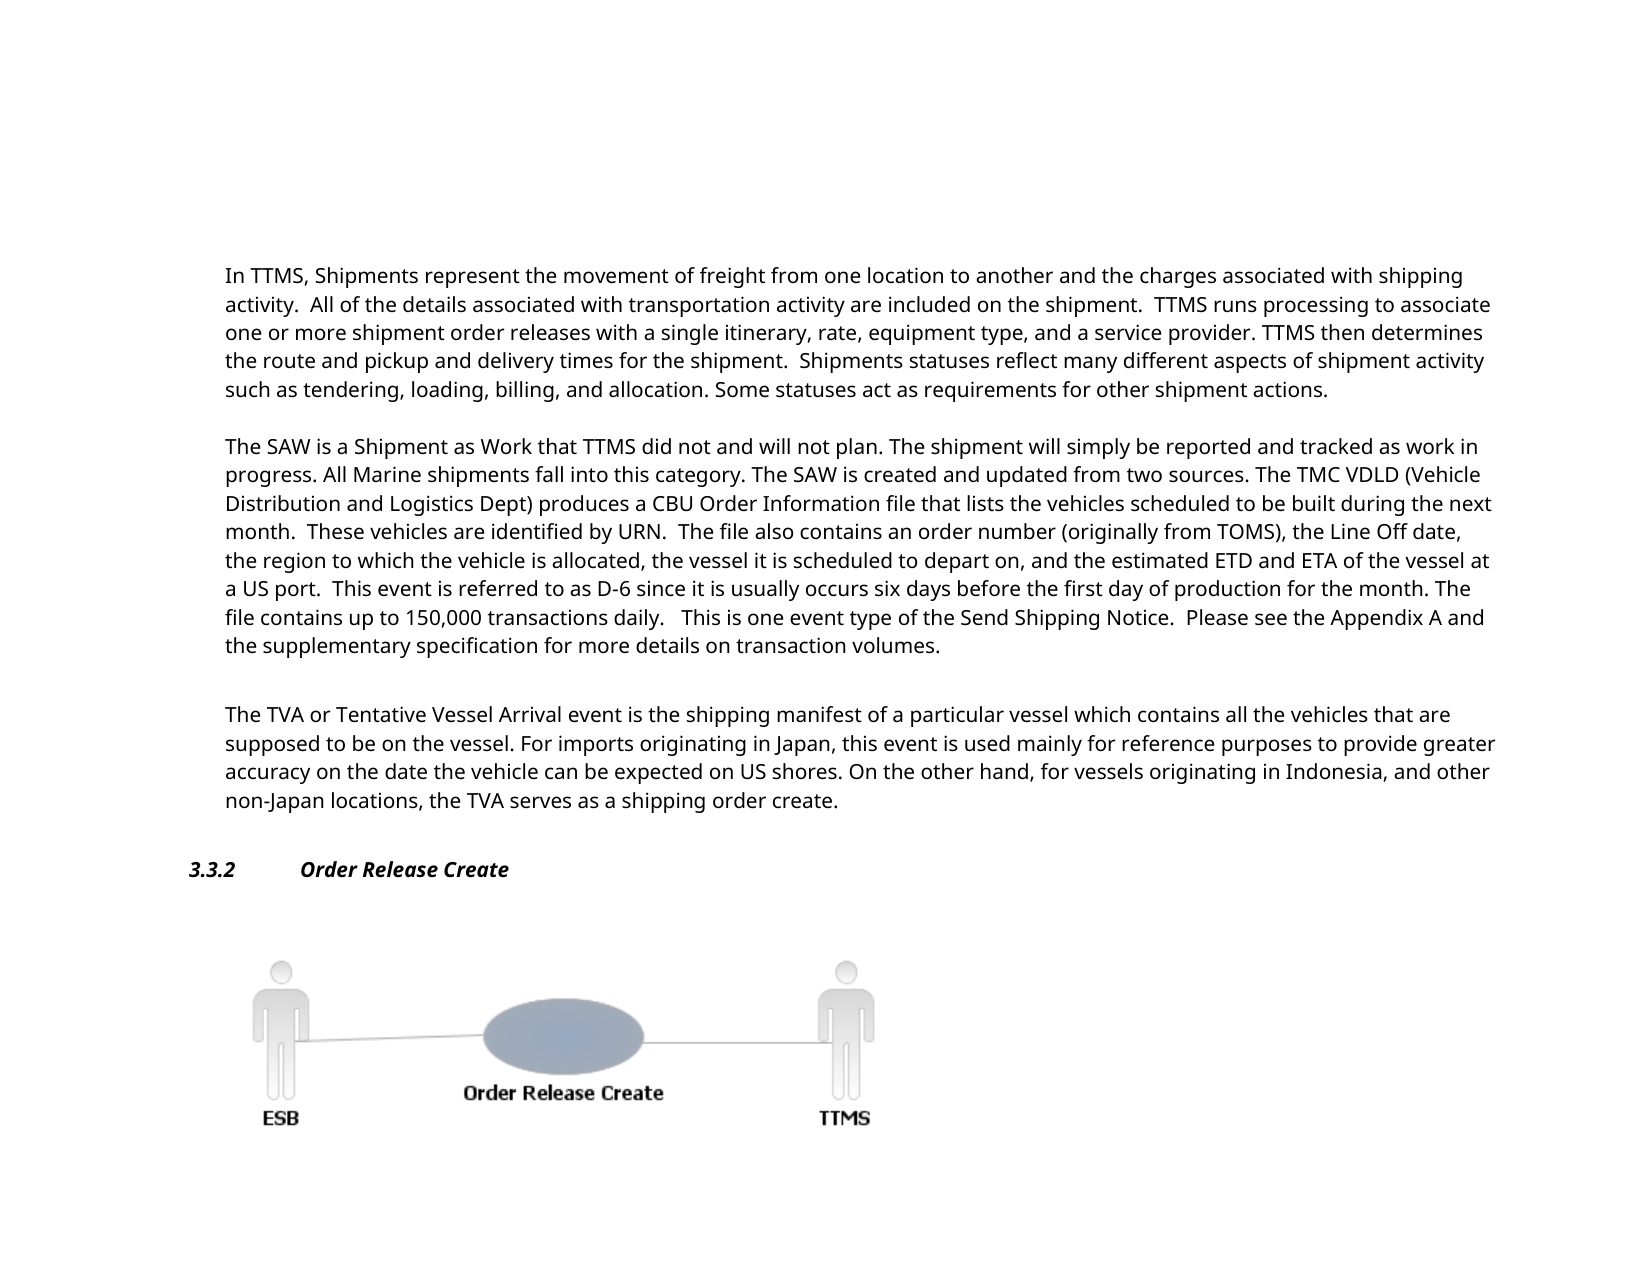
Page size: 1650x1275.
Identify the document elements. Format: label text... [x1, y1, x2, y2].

subtitle Order Release Create [189, 855, 1500, 883]
text In TTMS, Shipments represent the movement of freight from one location to another and the charges associated with shipping activity. All of the details associated with transportation activity are included on the shipment. TTMS runs processing to associate one or more shipment order releases with a single itinerary, rate, equipment type, and a service provider. TTMS then determines the route and pickup and delivery times for the shipment. Shipments statuses reflect many different aspects of shipment activity such as tendering, loading, billing, and allocation. Some statuses act as requirements for other shipment actions. [225, 261, 1500, 403]
text The SAW is a Shipment as Work that TTMS did not and will not plan. The shipment will simply be reported and tracked as work in progress. All Marine shipments fall into this category. The SAW is created and updated from two sources. The TMC VDLD (Vehicle Distribution and Logistics Dept) produces a CBU Order Information file that lists the vehicles scheduled to be built during the next month. These vehicles are identified by URN. The file also contains an order number (originally from TOMS), the Line Off date, the region to which the vehicle is allocated, the vessel it is scheduled to depart on, and the estimated ETD and ETA of the vessel at a US port. This event is referred to as D-6 since it is usually occurs six days before the first day of production for the month. The file contains up to 150,000 transactions daily. This is one event type of the Send Shipping Notice. Please see the Appendix A and the supplementary specification for more details on transaction volumes. [225, 432, 1500, 659]
text The TVA or Tentative Vessel Arrival event is the shipping manifest of a particular vessel which contains all the vehicles that are supposed to be on the vessel. For imports originating in , this event is used mainly for reference purposes to provide greater accuracy on the date the vehicle can be expected on US shores. On the other hand, for vessels originating in , and other non-Japan locations, the TVA serves as a shipping order create. [225, 700, 1500, 814]
